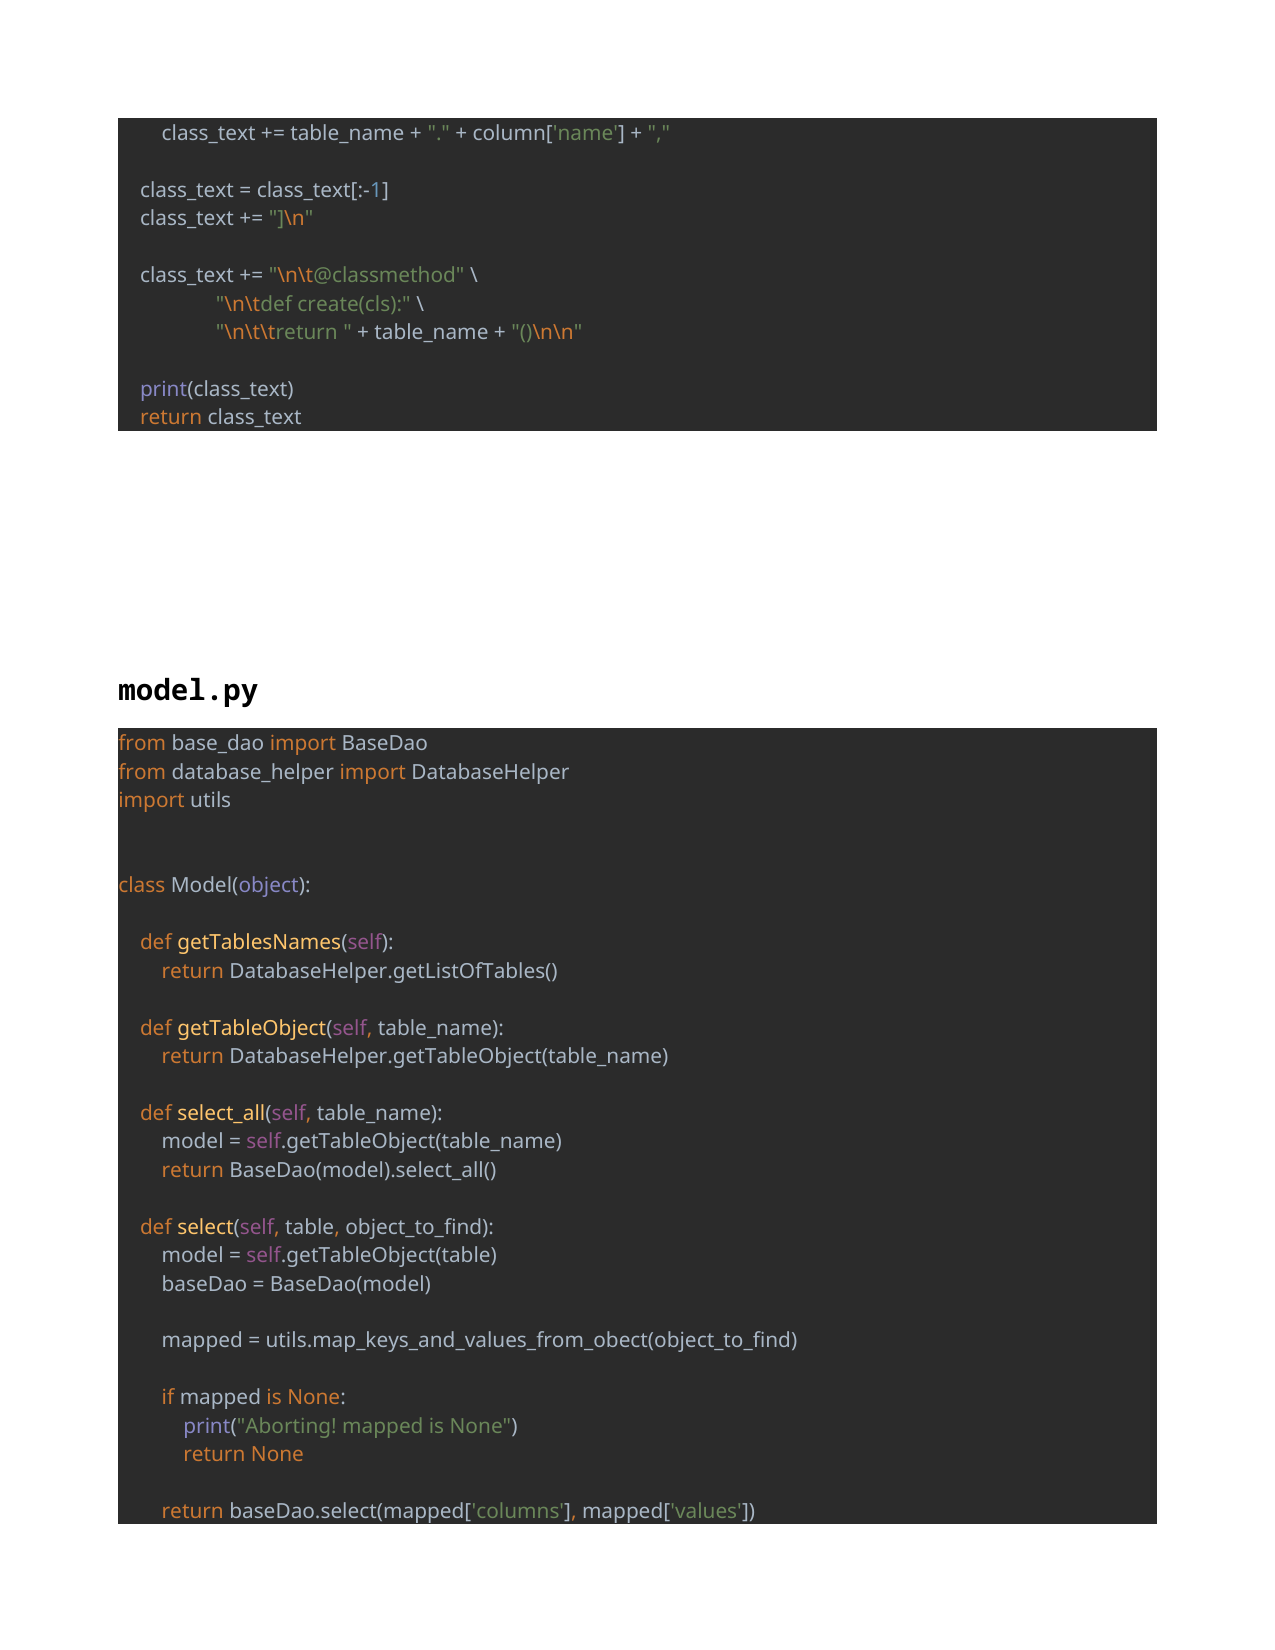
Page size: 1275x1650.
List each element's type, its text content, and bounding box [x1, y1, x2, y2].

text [118, 728, 1157, 1524]
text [118, 118, 1157, 431]
text model.py [118, 669, 1157, 708]
